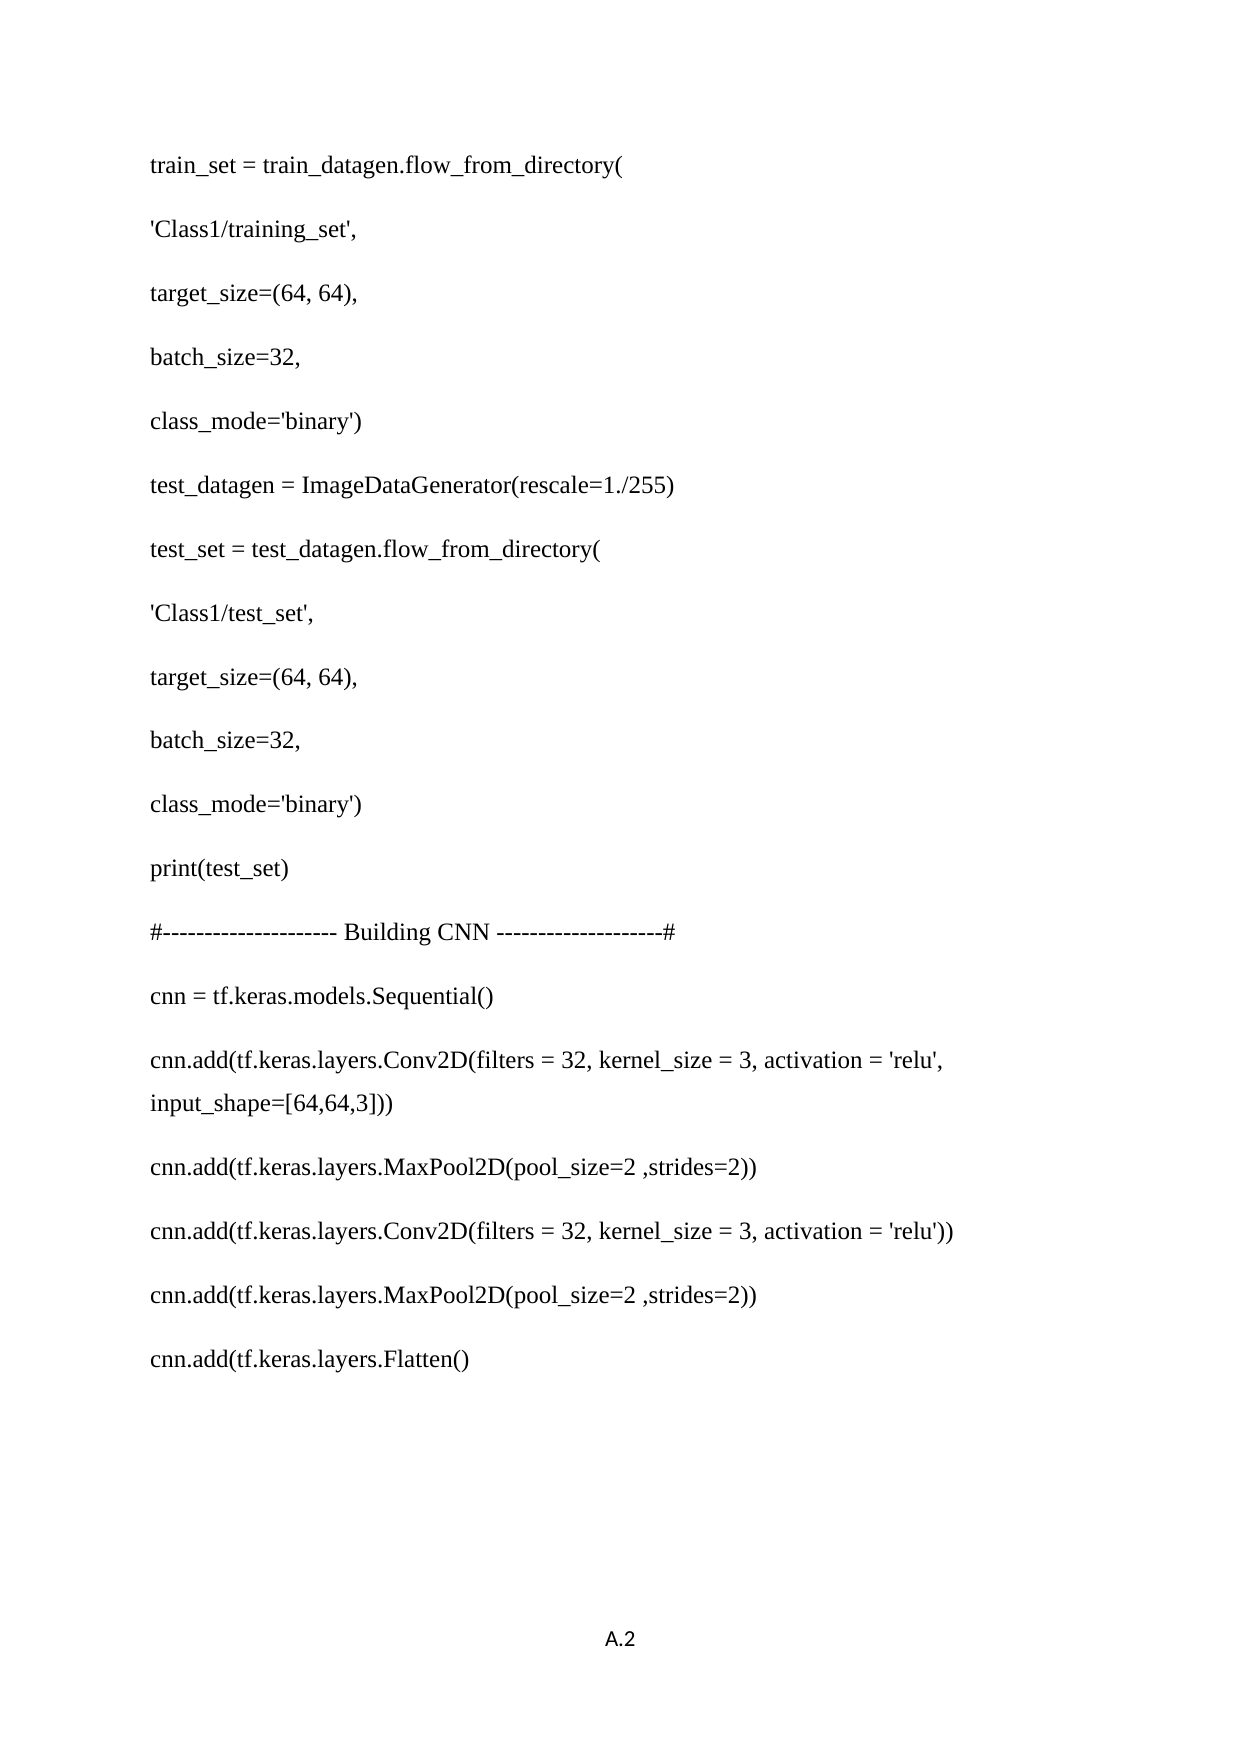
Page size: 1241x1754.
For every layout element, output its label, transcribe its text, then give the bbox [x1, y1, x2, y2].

text #--------------------- Building CNN --------------------# [150, 917, 1090, 946]
text cnn.add(tf.keras.layers.Conv2D(filters = 32, kernel_size = 3, activation = 'relu')) [150, 1216, 1090, 1245]
text cnn.add(tf.keras.layers.Conv2D(filters = 32, kernel_size = 3, activation = 'relu', input_shape=[64,64,3])) [150, 1045, 1090, 1117]
text cnn.add(tf.keras.layers.MaxPool2D(pool_size=2 ,strides=2)) [150, 1152, 1090, 1181]
text batch_size=32, [150, 342, 1090, 371]
text 'Class1/training_set', [150, 214, 1090, 243]
text batch_size=32, [150, 726, 1090, 754]
text target_size=(64, 64), [150, 278, 1090, 307]
text test_datagen = ImageDataGenerator(rescale=1./255) [150, 470, 1090, 498]
text print(test_set) [150, 853, 1090, 882]
text class_mode='binary') [150, 406, 1090, 434]
text cnn.add(tf.keras.layers.MaxPool2D(pool_size=2 ,strides=2)) [150, 1280, 1090, 1309]
text target_size=(64, 64), [150, 662, 1090, 690]
text 'Class1/test_set', [150, 598, 1090, 626]
text cnn.add(tf.keras.layers.Flatten() [150, 1344, 1090, 1373]
text cnn = tf.keras.models.Sequential() [150, 981, 1090, 1010]
text class_mode='binary') [150, 789, 1090, 818]
text test_set = test_datagen.flow_from_directory( [150, 534, 1090, 562]
text train_set = train_datagen.flow_from_directory( [150, 150, 1090, 179]
